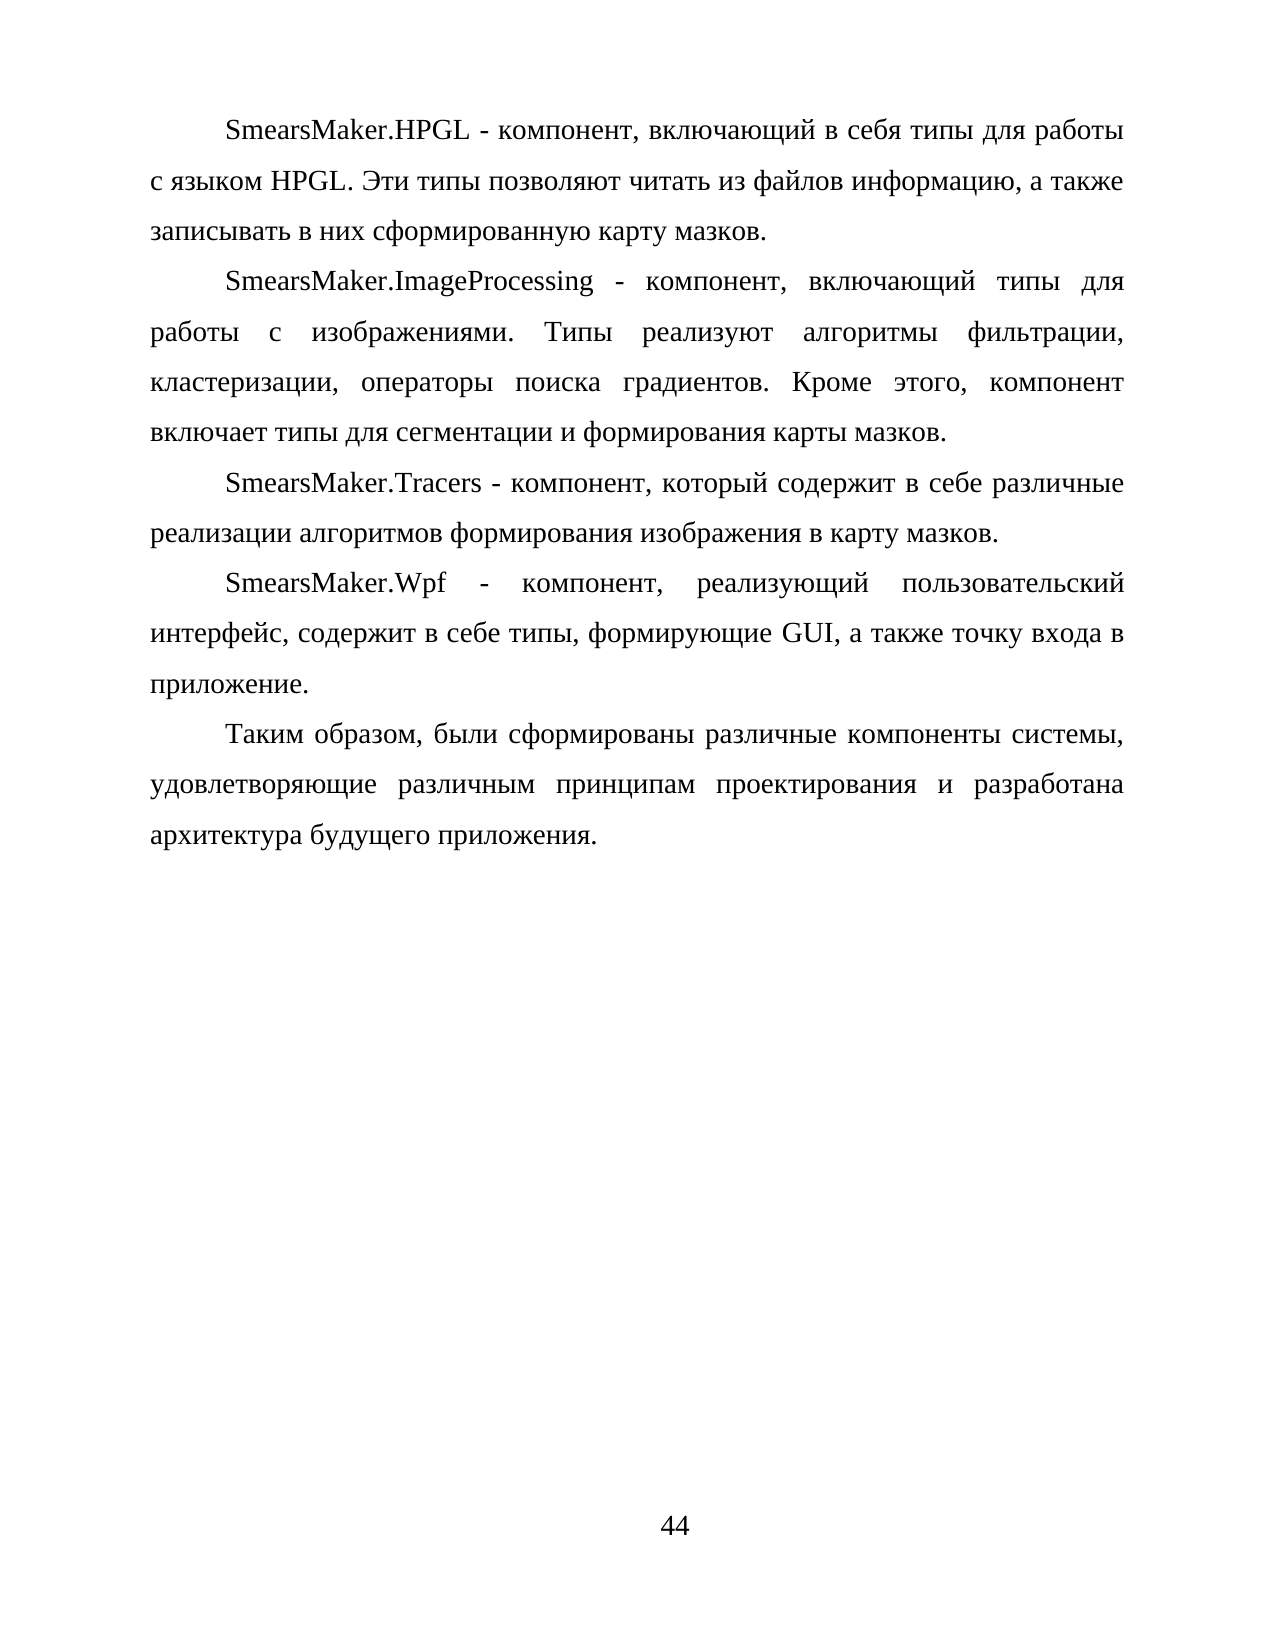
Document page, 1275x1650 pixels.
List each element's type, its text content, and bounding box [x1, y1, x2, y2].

text SmearsMaker.Wpf - компонент, реализующий пользовательский интерфейс, содержит в себе типы, формирующие GUI, а также точку входа в приложение. [150, 565, 1125, 699]
text SmearsMaker.Tracers - компонент, который содержит в себе различные реализации алгоритмов формирования изображения в карту мазков. [150, 465, 1125, 548]
text Таким образом, были сформированы различные компоненты системы, удовлетворяющие различным принципам проектирования и разработана архитектура будущего приложения. [150, 716, 1125, 850]
text SmearsMaker.ImageProcessing - компонент, включающий типы для работы с изображениями. Типы реализуют алгоритмы фильтрации, кластеризации, операторы поиска градиентов. Кроме этого, компонент включает типы для сегментации и формирования карты мазков. [150, 263, 1125, 448]
text SmearsMaker.HPGL - компонент, включающий в себя типы для работы с языком HPGL. Эти типы позволяют читать из файлов информацию, а также записывать в них сформированную карту мазков. [150, 112, 1125, 247]
